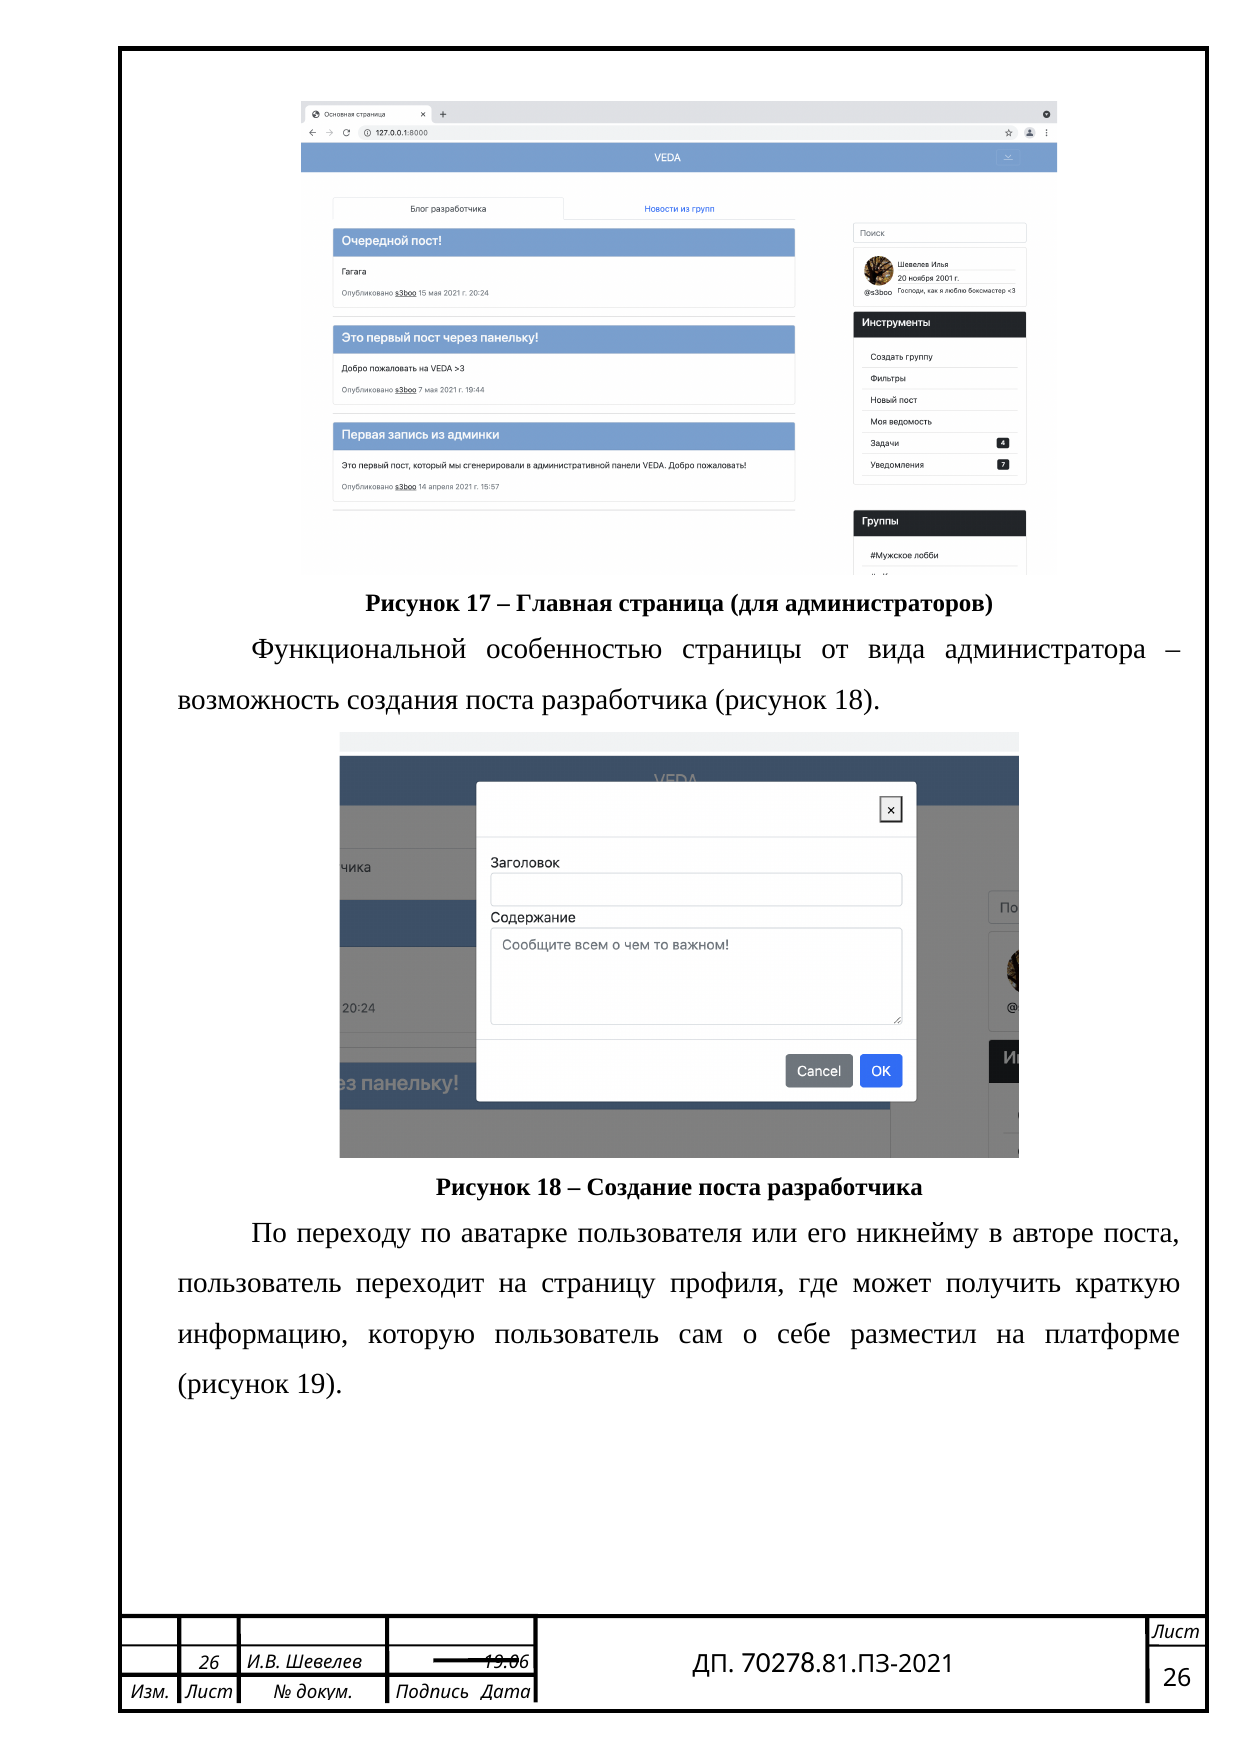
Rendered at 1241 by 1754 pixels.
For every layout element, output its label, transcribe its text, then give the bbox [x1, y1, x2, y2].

picture [339, 732, 1019, 1158]
text Функциональной особенностью страницы от вида администратора – возможность создания поста разработчика (рисунок 18). [177, 632, 1181, 715]
text Рисунок 17 – Главная страница (для администраторов) [177, 588, 1181, 617]
text Рисунок 18 – Создание поста разработчика [177, 1172, 1181, 1201]
picture [301, 101, 1058, 575]
text По переходу по аватарке пользователя или его никнейму в авторе поста, пользователь переходит на страницу профиля, где может получить краткую информацию, которую пользователь сам о себе разместил на платформе (рисунок 19). [177, 1215, 1181, 1399]
